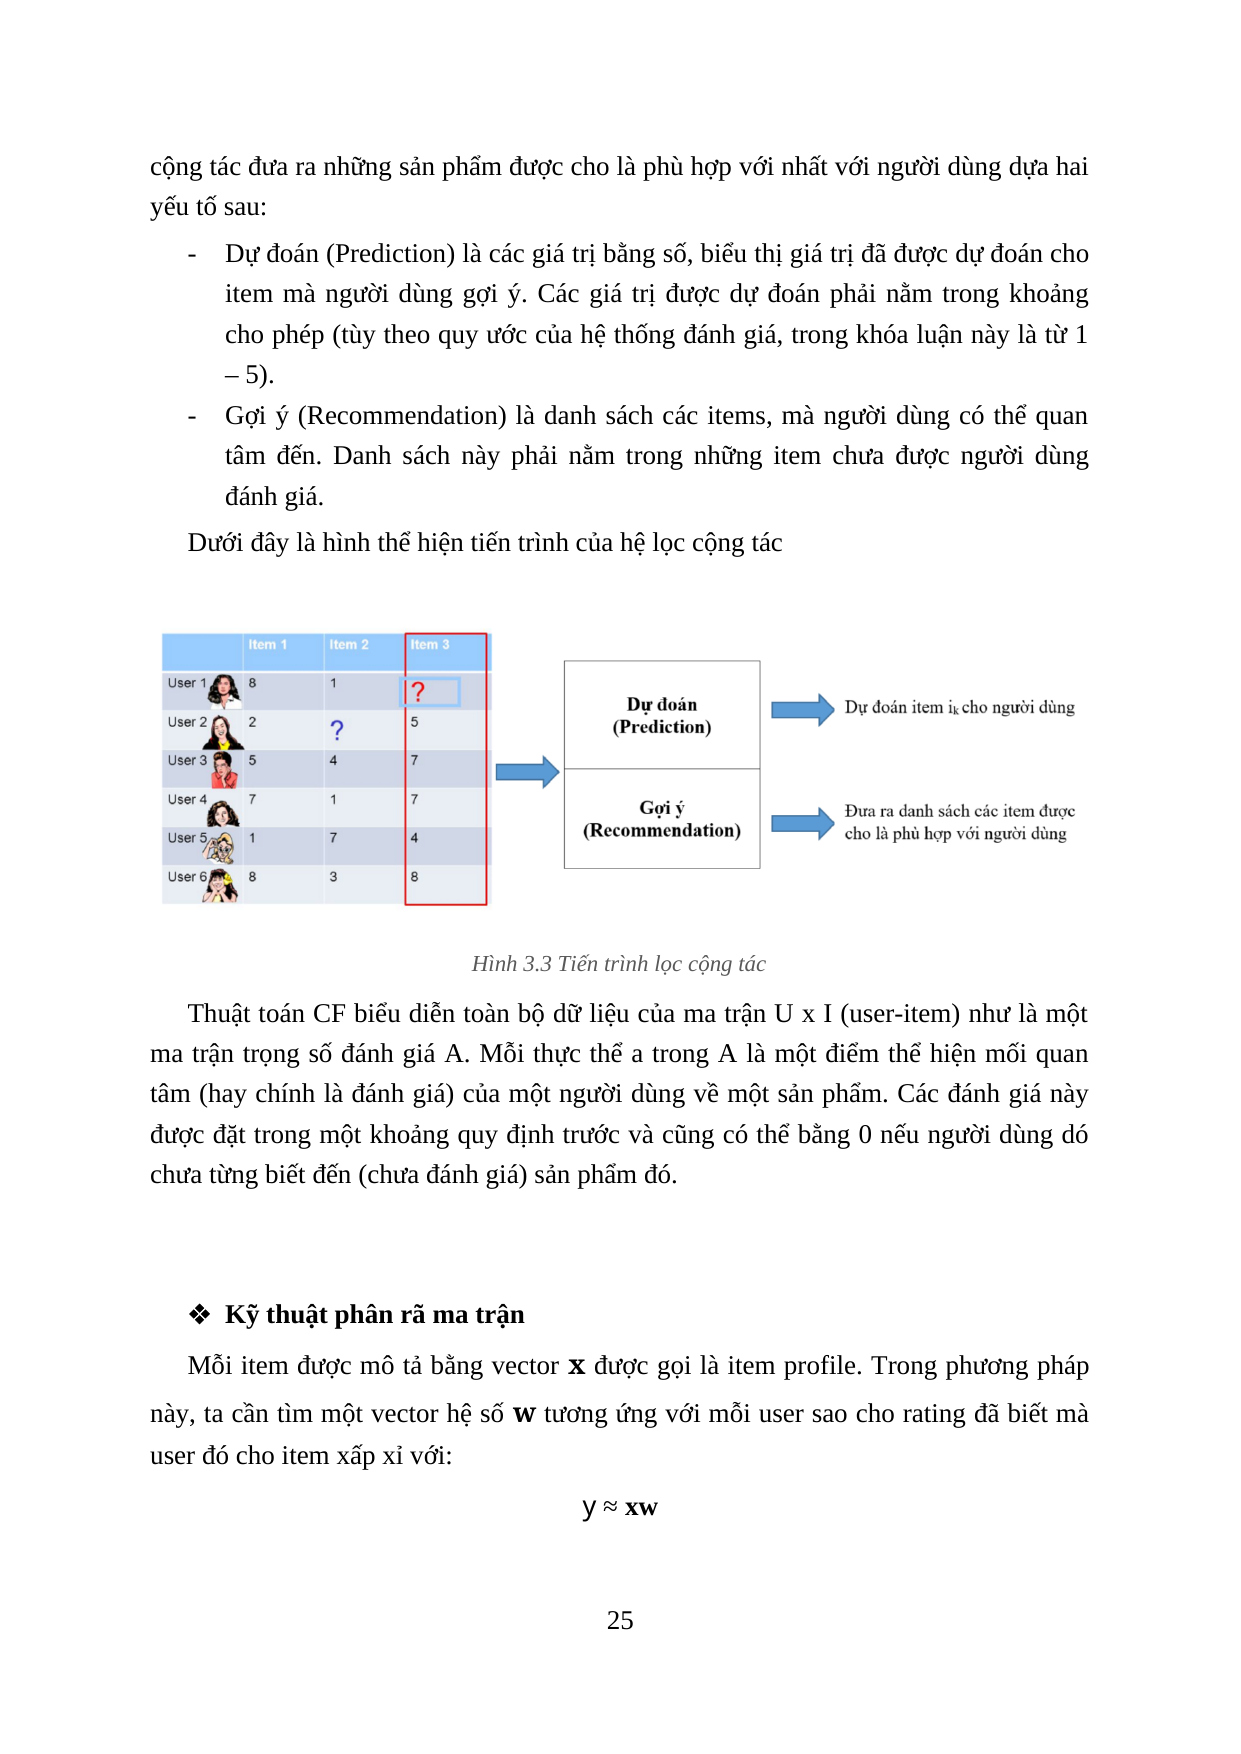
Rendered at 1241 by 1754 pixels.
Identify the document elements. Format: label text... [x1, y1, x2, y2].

list Dự đoán (Prediction) là các giá trị bằng số, biểu thị giá trị đã được dự đoán cho item mà người dùng gợi ý. Các giá trị được dự đoán phải nằm trong khoảng cho phép (tùy theo quy ước của hệ thống đánh giá, trong khóa luận này là từ 1 – 5). [187, 237, 1090, 389]
text y ≈ xw [150, 1486, 1090, 1523]
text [150, 150, 1090, 222]
text Thuật toán CF biểu diễn toàn bộ dữ liệu của ma trận U x I (user-item) như là một ma trận trọng số đánh giá A. Mỗi thực thể a trong A là một điểm thể hiện mối quan tâm (hay chính là đánh giá) của một người dùng về một sản phẩm. Các đánh giá này được đặt trong một khoảng quy định trước và cũng có thể bằng 0 nếu người dùng dó chưa từng biết đến (chưa đánh giá) sản phẩm đó. [150, 997, 1090, 1189]
picture [150, 619, 1096, 921]
text Dưới đây là hình thể hiện tiến trình của hệ lọc cộng tác [150, 526, 1090, 557]
text Hình 3.3 Tiến trình lọc cộng tác [150, 921, 1090, 976]
list Gợi ý (Recommendation) là danh sách các items, mà người dùng có thể quan tâm đến. Danh sách này phải nằm trong những item chưa được người dùng đánh giá. [187, 399, 1090, 511]
list Kỹ thuật phân rã ma trận [187, 1298, 1090, 1329]
text Mỗi item được mô tả bằng vector x được gọi là item profile. Trong phương pháp này, ta cần tìm một vector hệ số w tương ứng với mỗi user sao cho rating đã biết mà user đó cho item xấp xỉ với: [150, 1345, 1090, 1470]
